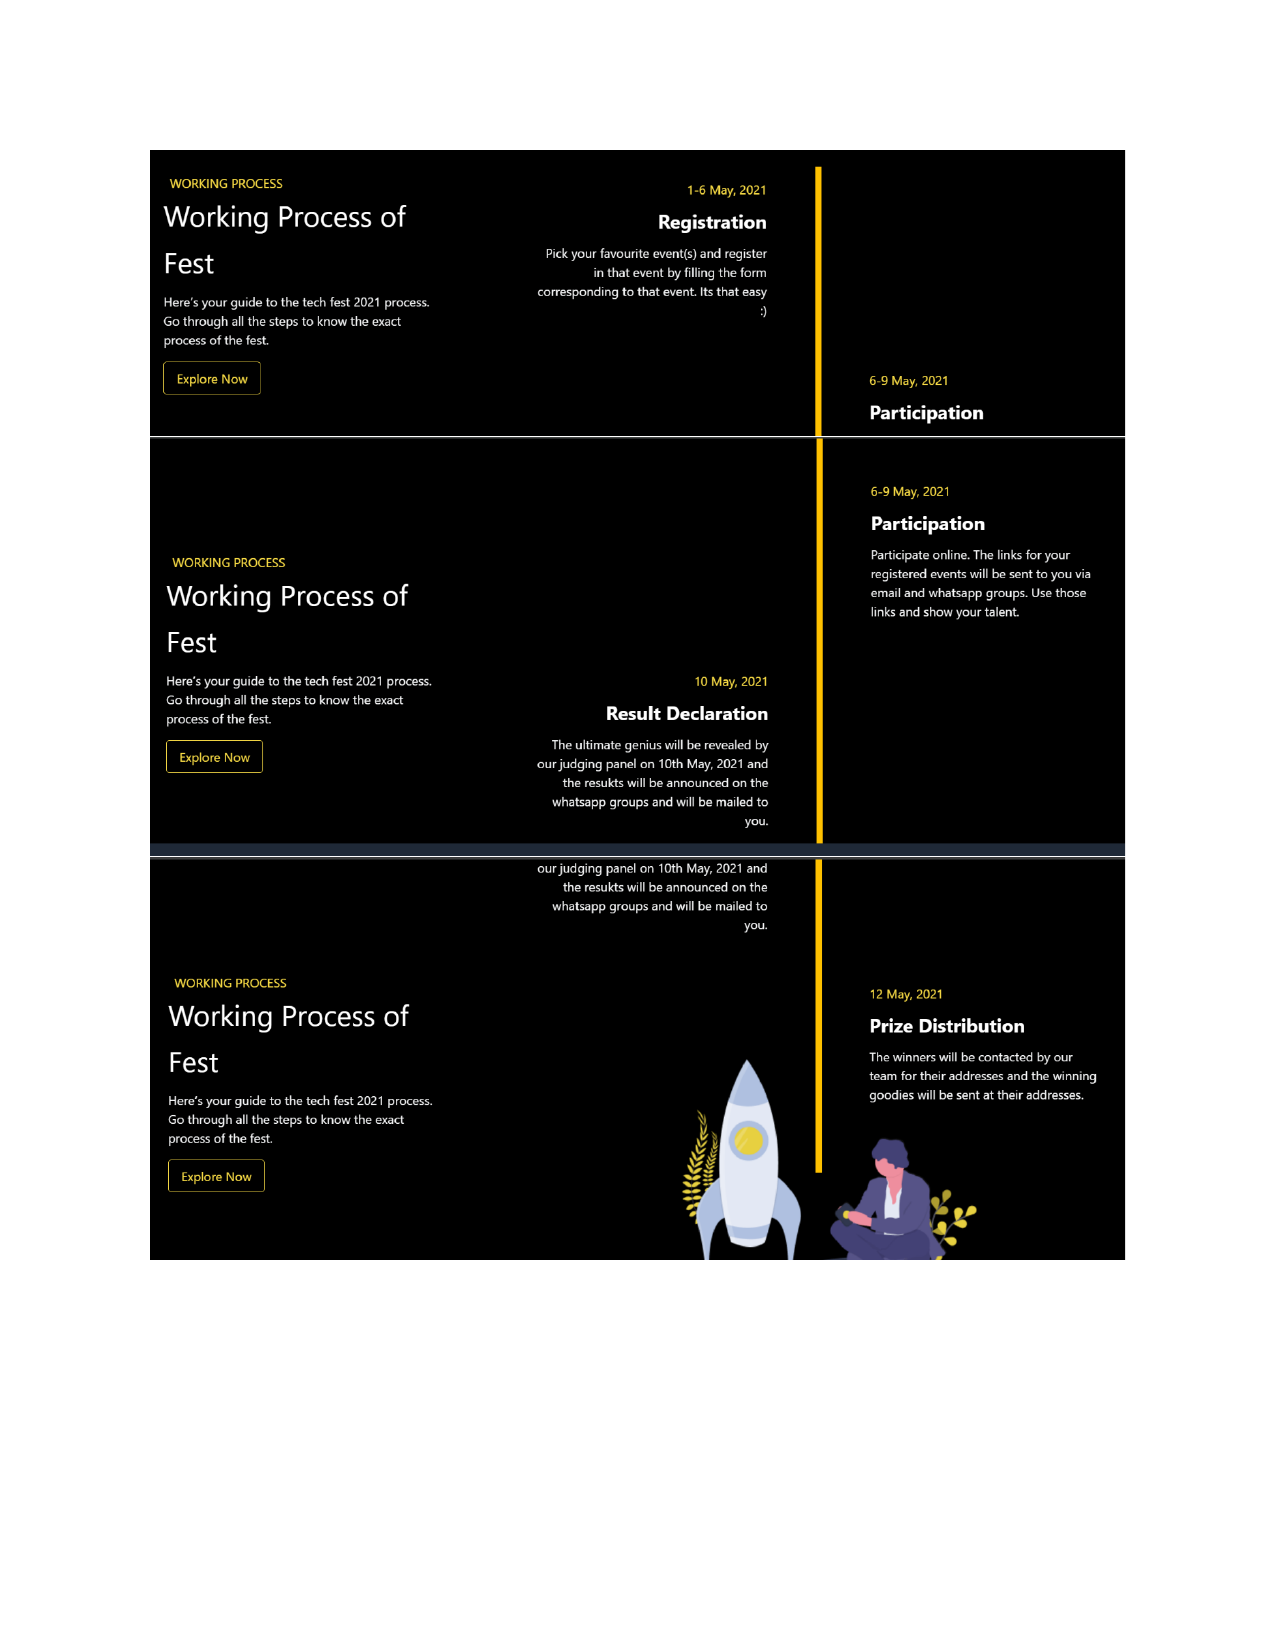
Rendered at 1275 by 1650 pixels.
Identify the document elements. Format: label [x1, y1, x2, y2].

picture [150, 150, 1125, 436]
picture [150, 857, 1125, 1260]
picture [150, 437, 1125, 856]
